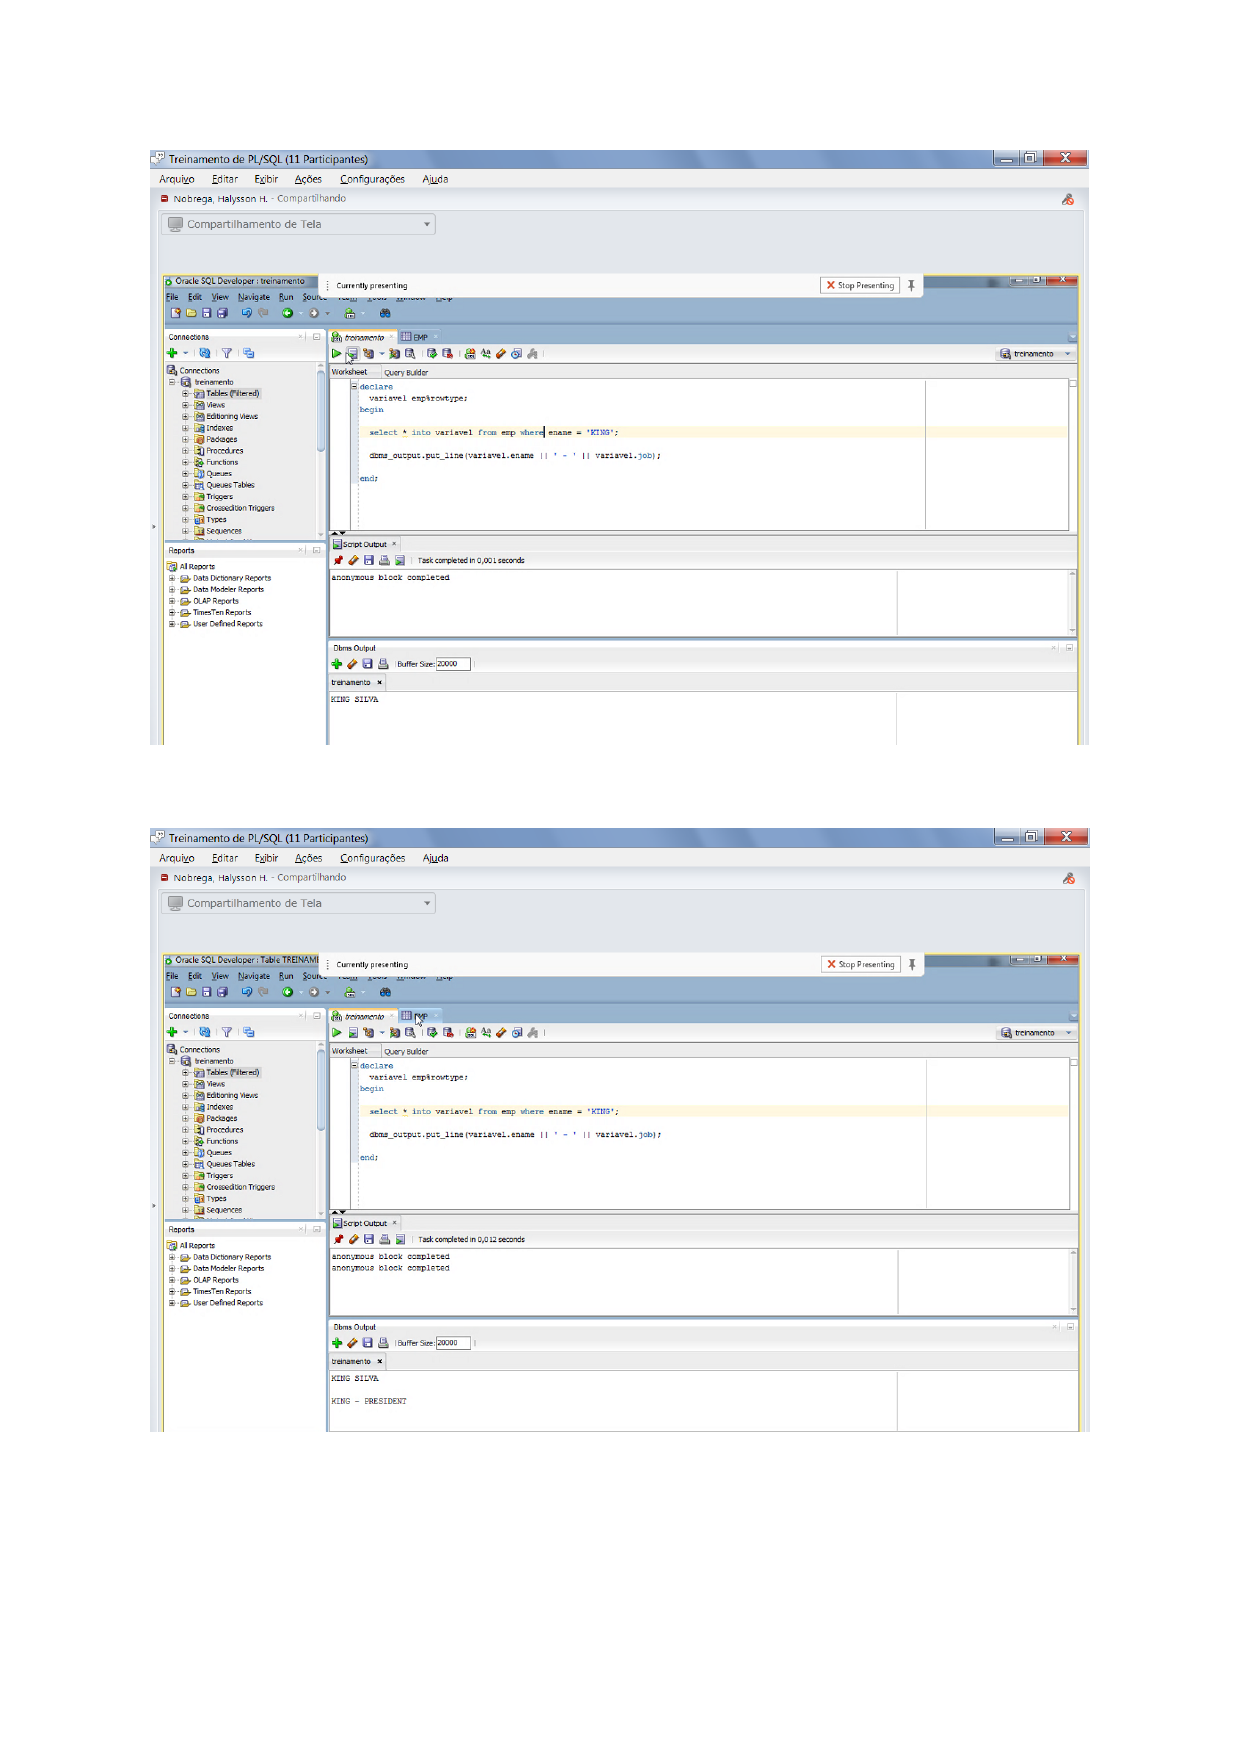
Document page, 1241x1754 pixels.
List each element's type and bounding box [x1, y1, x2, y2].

picture [150, 150, 1089, 745]
picture [150, 828, 1090, 1432]
